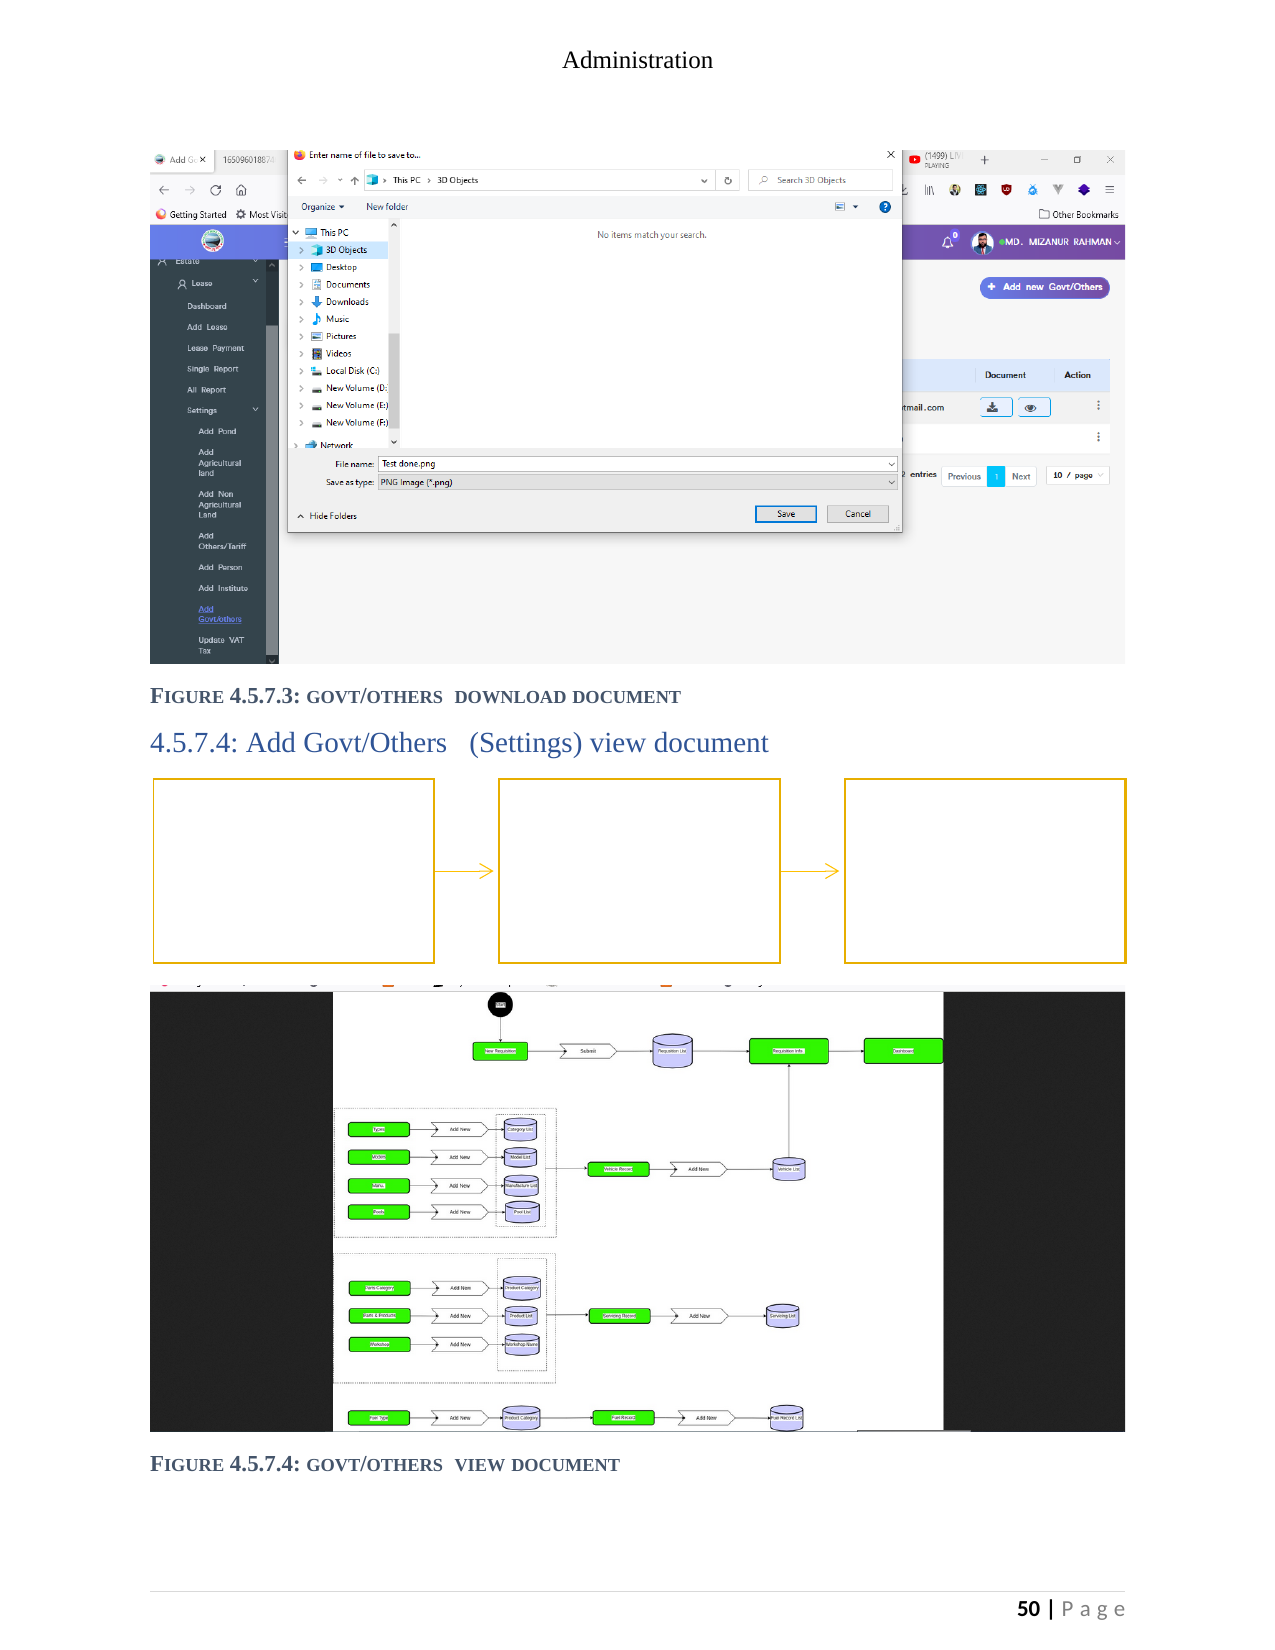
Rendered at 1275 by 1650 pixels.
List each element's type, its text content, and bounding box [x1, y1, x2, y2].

text Figure 4.5.7.3: govt/others download document [150, 682, 1125, 708]
picture [150, 150, 1125, 664]
picture [150, 985, 1125, 1432]
subtitle 4.5.7.4: Add Govt/Others (Settings) view document [150, 725, 1125, 759]
text Figure 4.5.7.4: govt/others view document [150, 1450, 1125, 1476]
